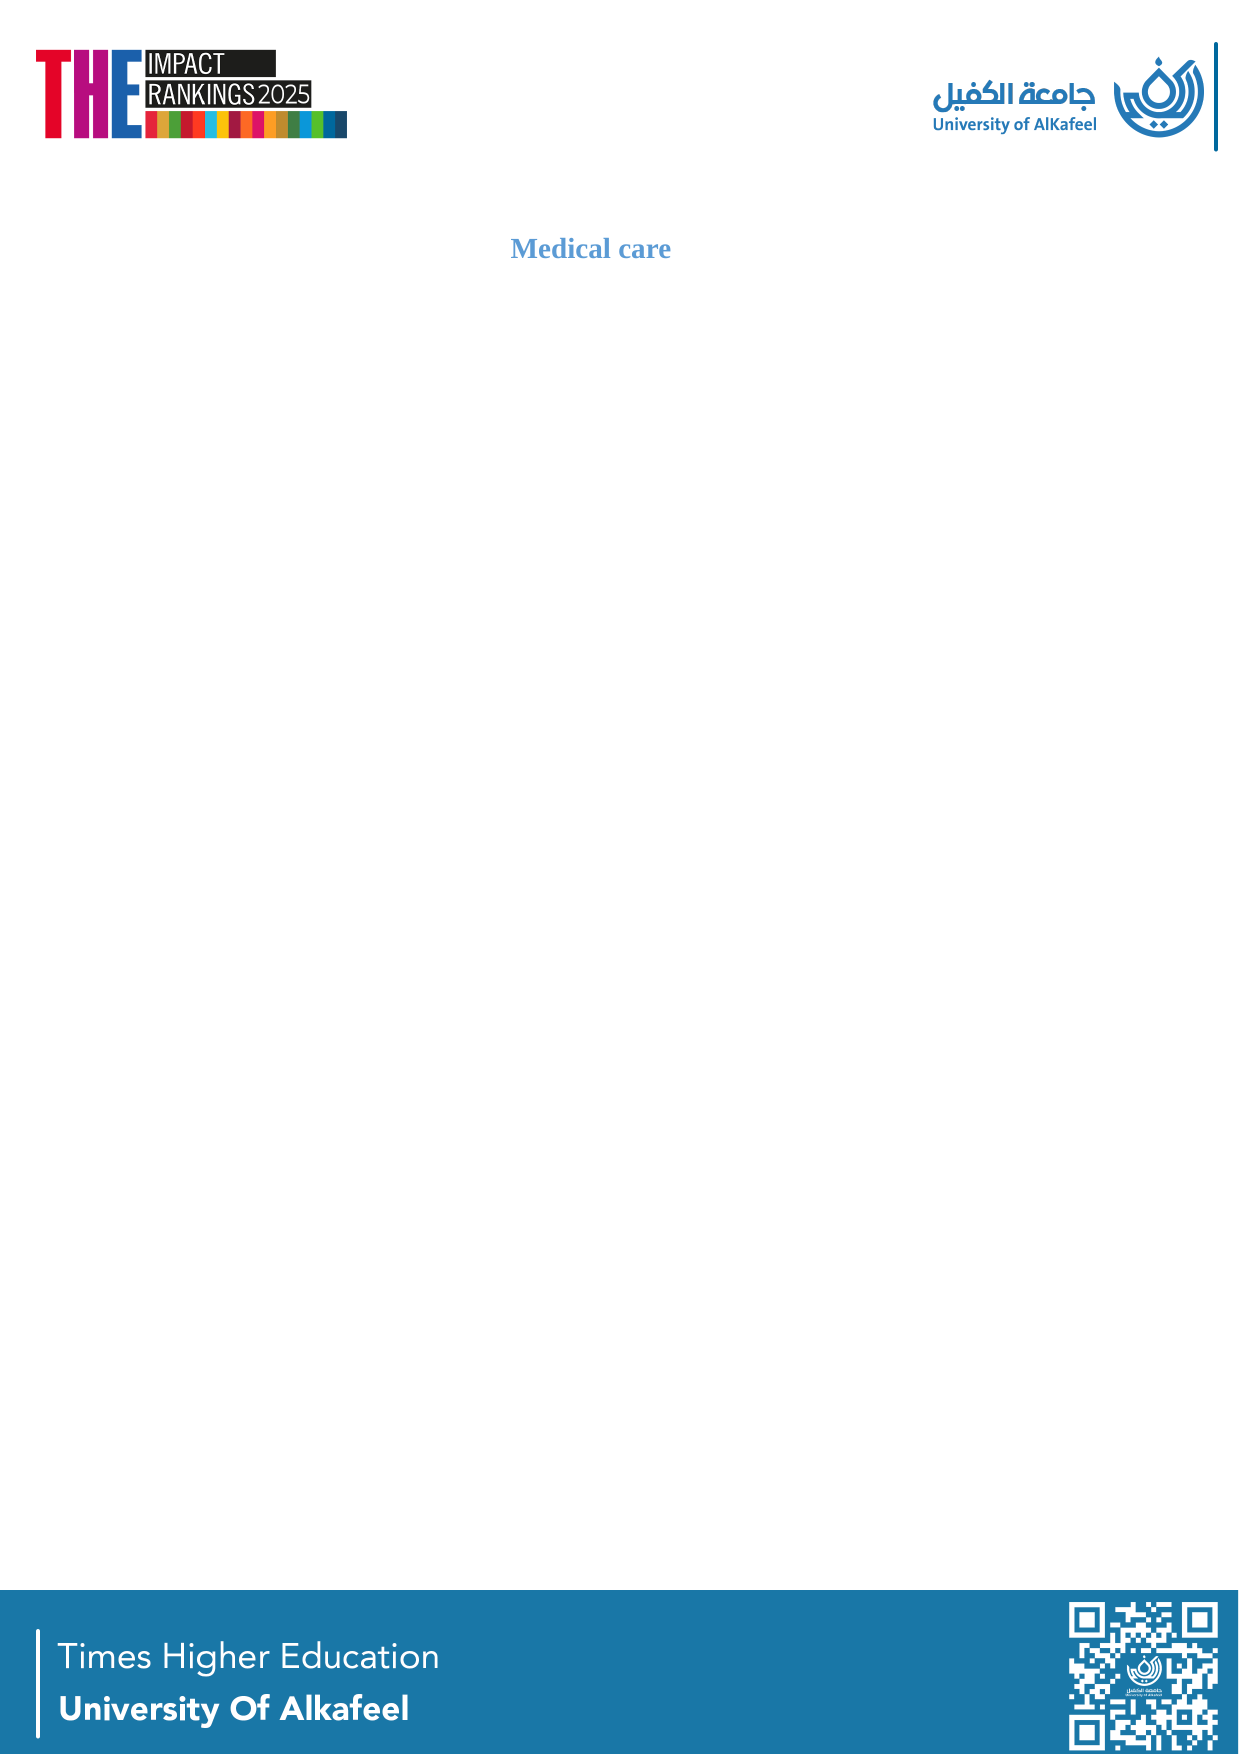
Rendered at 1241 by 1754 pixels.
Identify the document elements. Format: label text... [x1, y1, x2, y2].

text Medical care [0, 231, 1181, 264]
picture [0, 17, 1239, 1754]
